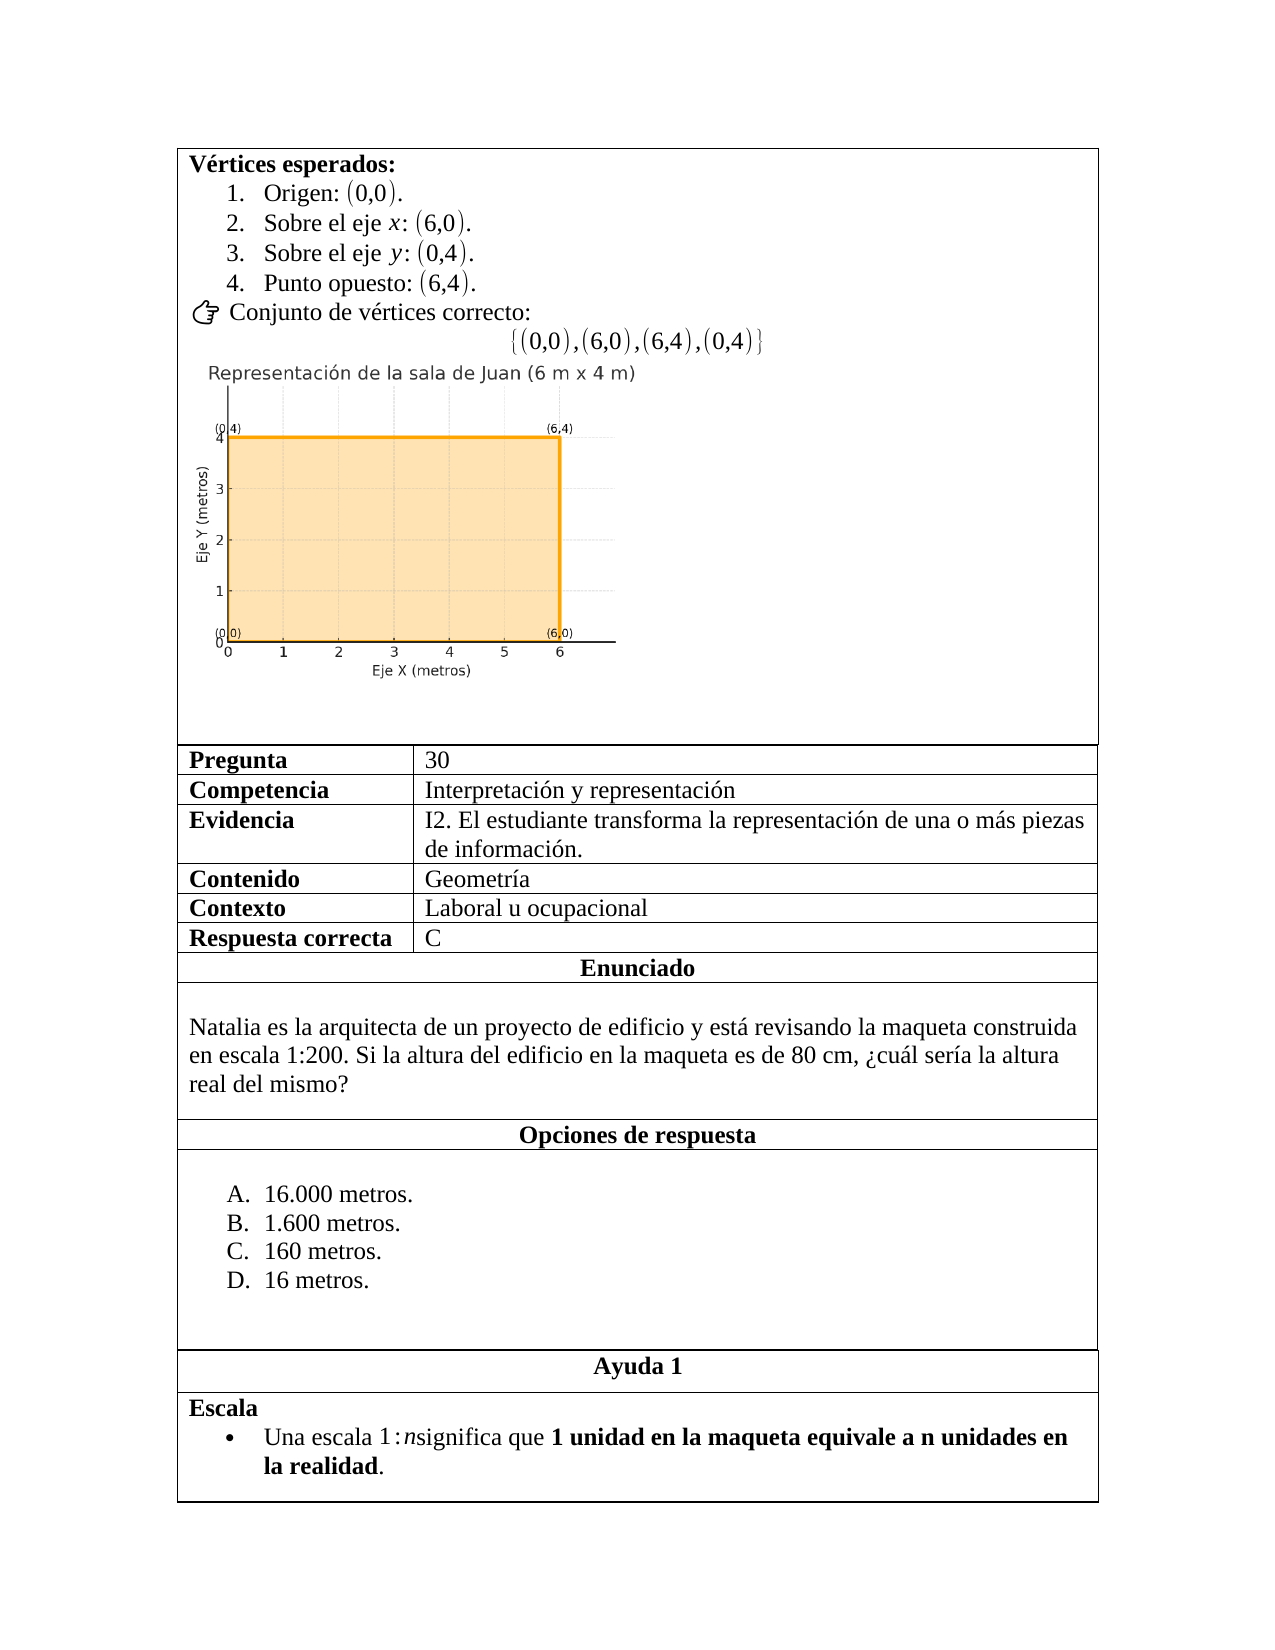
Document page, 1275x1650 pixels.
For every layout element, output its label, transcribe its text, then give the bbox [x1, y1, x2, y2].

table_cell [178, 149, 1098, 743]
table_cell Opciones de respuesta [178, 1120, 1097, 1149]
table_cell Evidencia [178, 805, 413, 863]
table_cell Contenido [178, 864, 413, 892]
table_cell Competencia [178, 775, 413, 804]
table_cell Contexto [178, 894, 413, 922]
table_cell Laboral u ocupacional [414, 894, 1097, 922]
table_cell Geometría [414, 864, 1097, 892]
table_cell Respuesta correcta [178, 923, 413, 952]
table_header 30 [414, 746, 1097, 774]
table_header Pregunta [178, 746, 413, 774]
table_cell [178, 1393, 1098, 1501]
picture [188, 356, 643, 686]
table_header Ayuda 1 [178, 1351, 1098, 1392]
table_cell Enunciado [178, 953, 1097, 982]
table_cell Interpretación y representación [414, 775, 1097, 804]
table_cell Natalia es la arquitecta de un proyecto de edificio y está revisando la maqueta construida en escala 1:200. Si la altura del edificio en la maqueta es de 80 cm, ¿cuál sería la altura real del mismo? [178, 983, 1097, 1119]
table_cell I2. El estudiante transforma la representación de una o más piezas de información. [414, 805, 1097, 863]
table_cell 16.000 metros. 1.600 metros. 160 metros. 16 metros. [178, 1150, 1097, 1349]
table_cell C [414, 923, 1097, 952]
